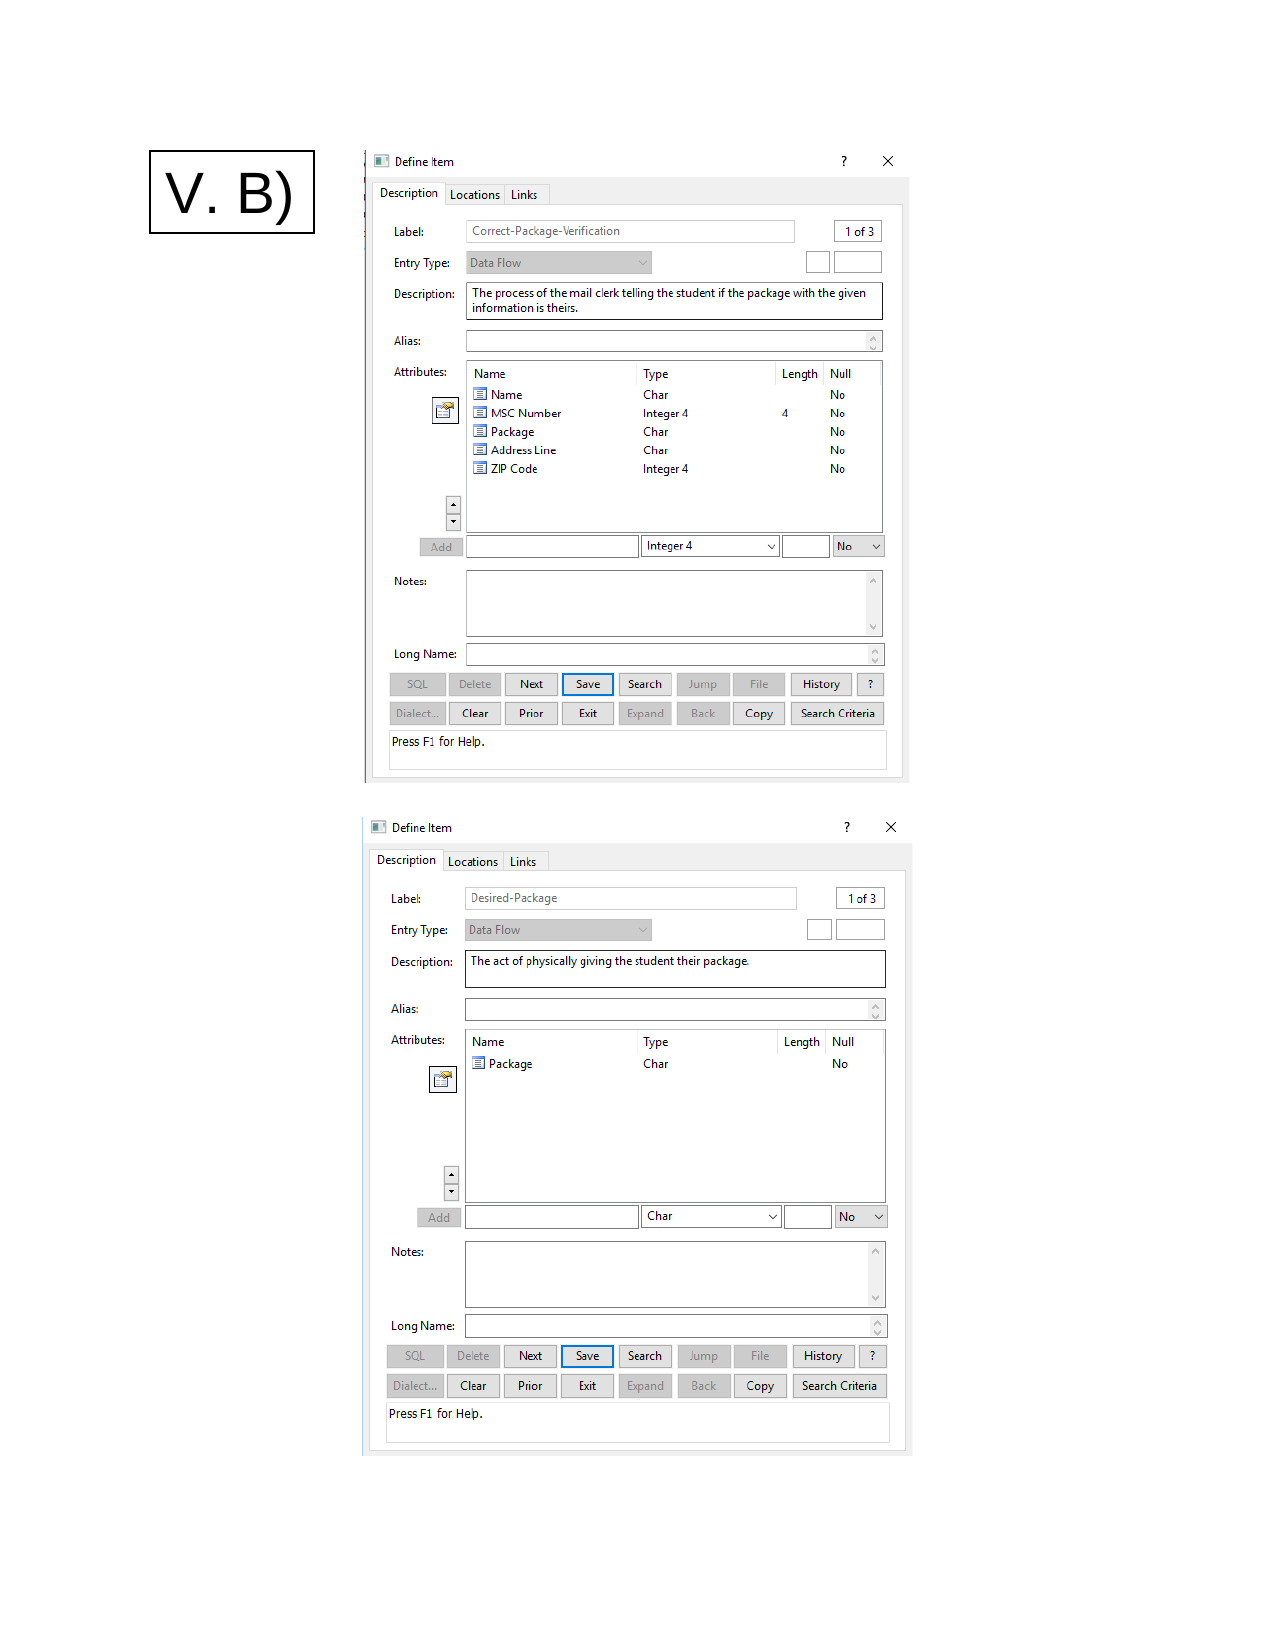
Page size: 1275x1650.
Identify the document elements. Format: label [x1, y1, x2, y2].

picture [362, 817, 913, 1456]
picture [364, 150, 910, 783]
